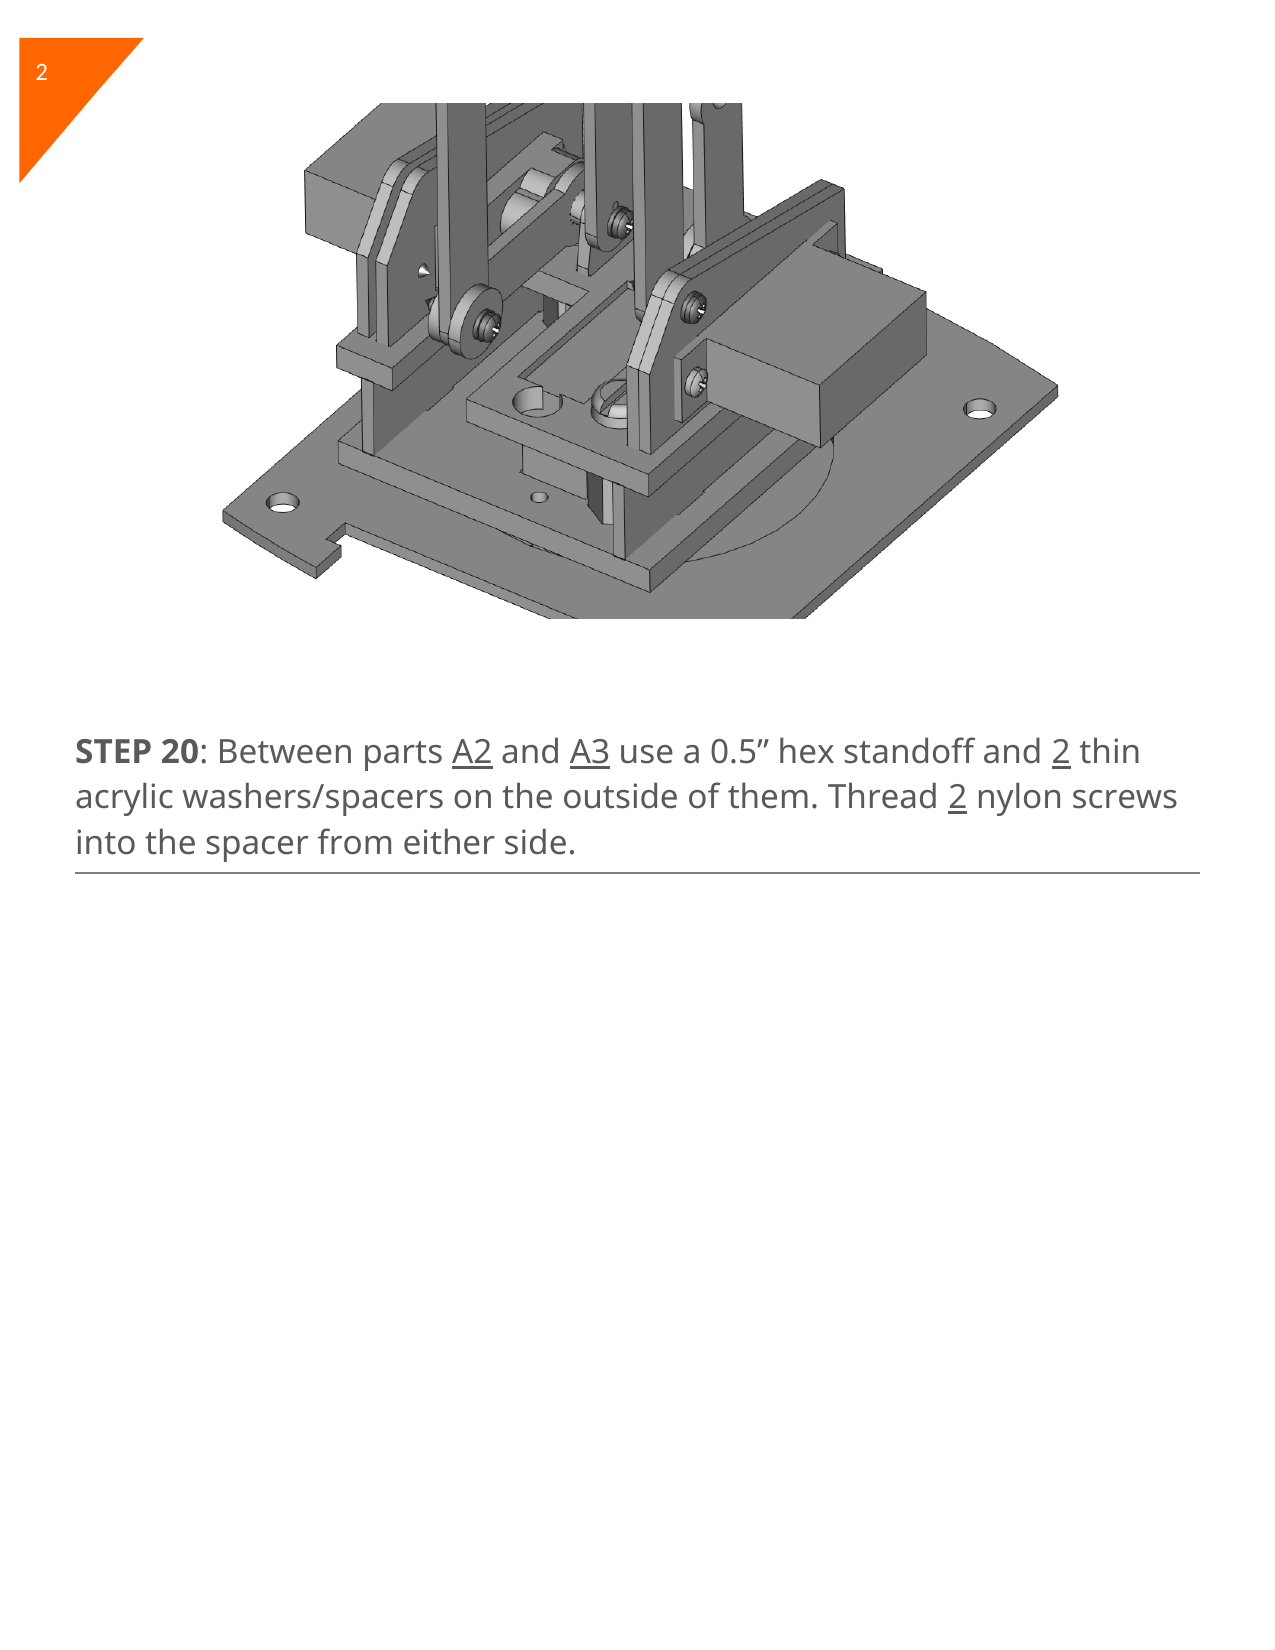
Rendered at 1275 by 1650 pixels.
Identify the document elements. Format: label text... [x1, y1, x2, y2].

text STEP 20: Between parts A2 and A3 use a 0.5” hex standoff and 2 thin acrylic washers/spacers on the outside of them. Thread 2 nylon screws into the spacer from either side. [75, 728, 1200, 872]
picture [212, 103, 1063, 619]
